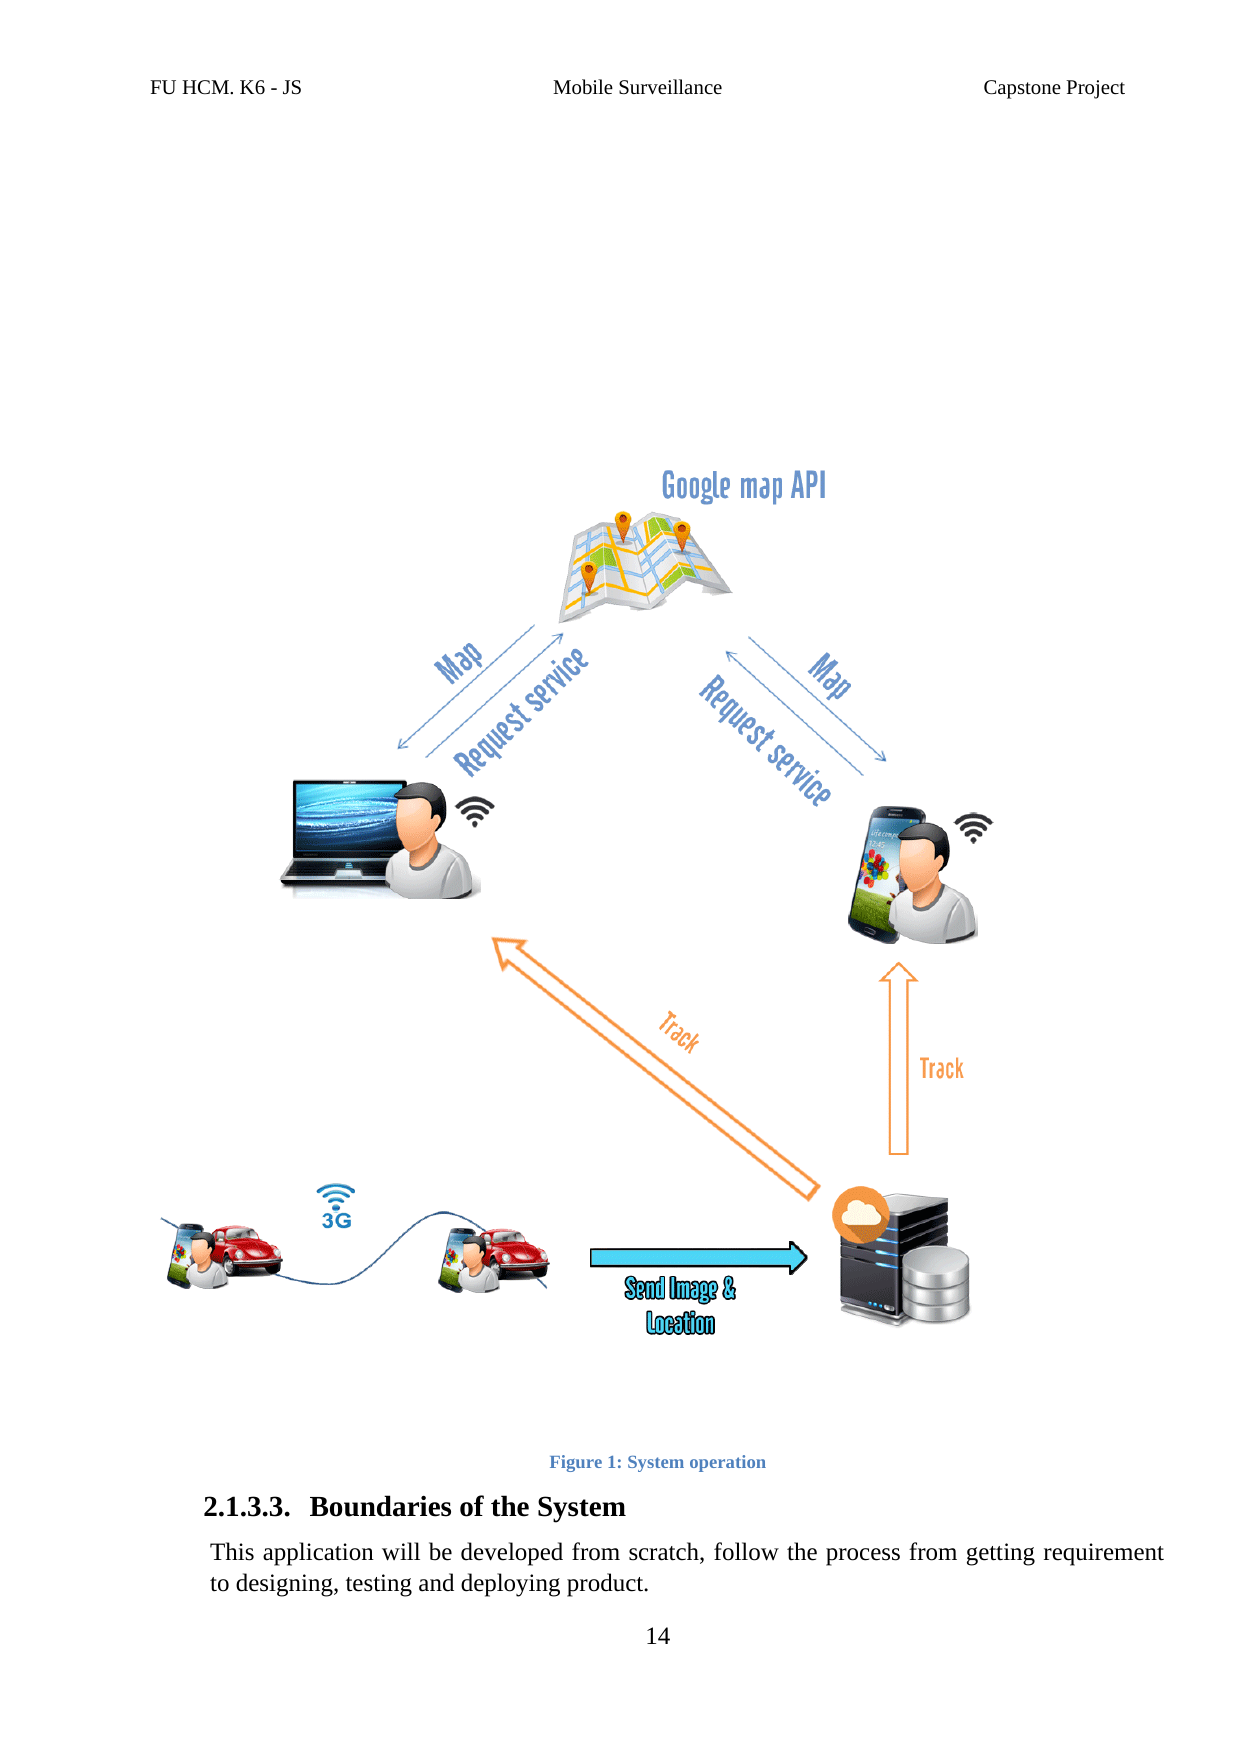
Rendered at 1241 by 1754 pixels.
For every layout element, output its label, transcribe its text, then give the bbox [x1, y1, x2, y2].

text This application will be developed from scratch, follow the process from getting requirement to designing, testing and deploying product. [210, 1537, 1165, 1596]
text Figure 1: System operation [150, 1451, 1165, 1472]
picture [150, 457, 1125, 1433]
subtitle Boundaries of the System [291, 1489, 1165, 1522]
